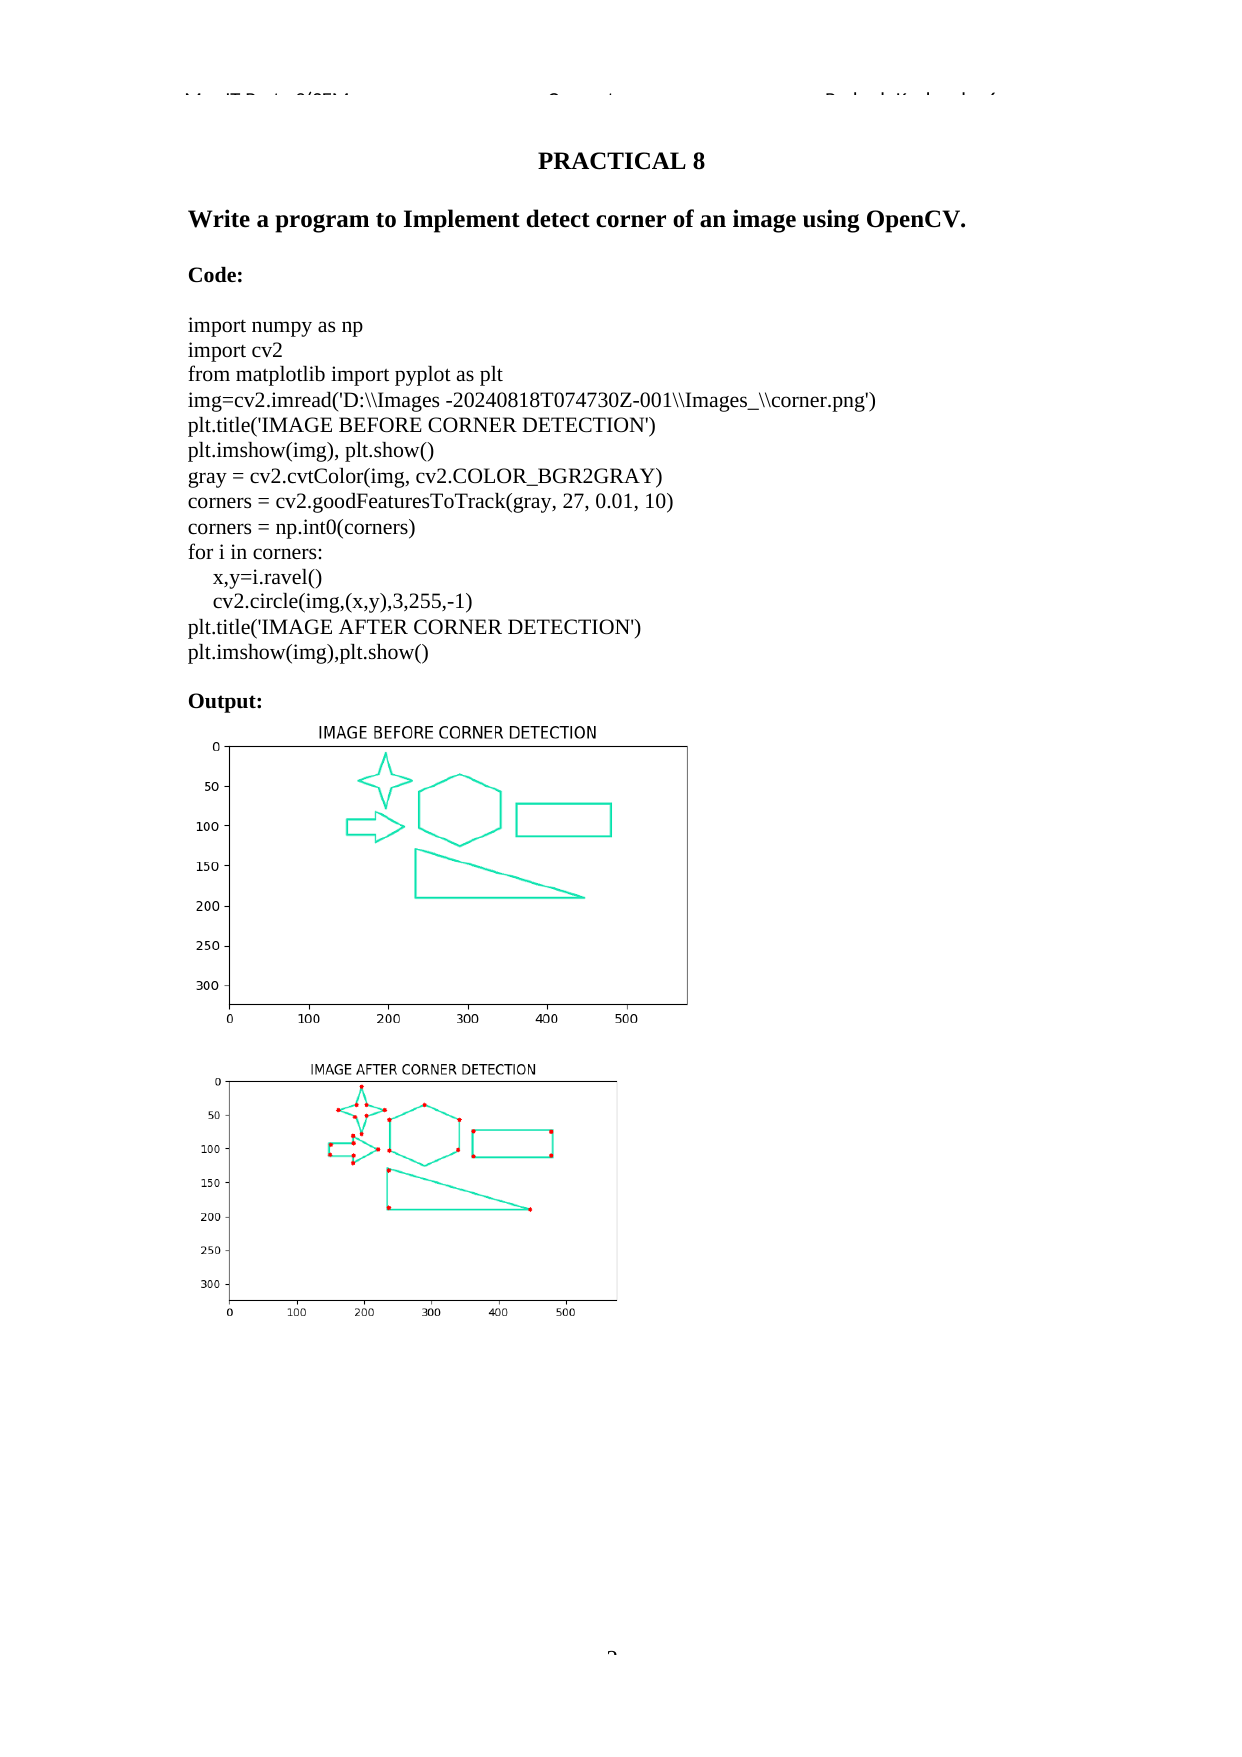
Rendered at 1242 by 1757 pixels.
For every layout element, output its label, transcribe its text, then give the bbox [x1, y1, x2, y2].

text Output: [188, 688, 1150, 714]
text gray = cv2.cvtColor(img, cv2.COLOR_BGR2GRAY) corners = cv2.goodFeaturesToTrack(gray, 27, 0.01, 10) corners = np.int0(corners) [188, 463, 705, 539]
subtitle PRACTICAL 8 [528, 146, 714, 175]
picture [201, 1064, 618, 1316]
text plt.imshow(img), plt.show() [188, 437, 1150, 462]
text img=cv2.imread('D:\\Images -20240818T074730Z-001\\Images_\\corner.png') plt.title('IMAGE BEFORE CORNER DETECTION') [188, 387, 879, 437]
text from matplotlib import pyplot as plt [188, 362, 1150, 387]
text cv2.circle(img,(x,y),3,255,-1) [213, 589, 1150, 614]
text Code: [188, 262, 1150, 287]
text import numpy as np import cv2 [188, 312, 365, 362]
text for i in corners: x,y=i.ravel() [188, 539, 374, 589]
picture [196, 726, 688, 1023]
text plt.imshow(img),plt.show() [188, 639, 1150, 664]
text Write a program to Implement detect corner of an image using OpenCV. [188, 204, 1150, 233]
text plt.title('IMAGE AFTER CORNER DETECTION') [188, 614, 1150, 639]
